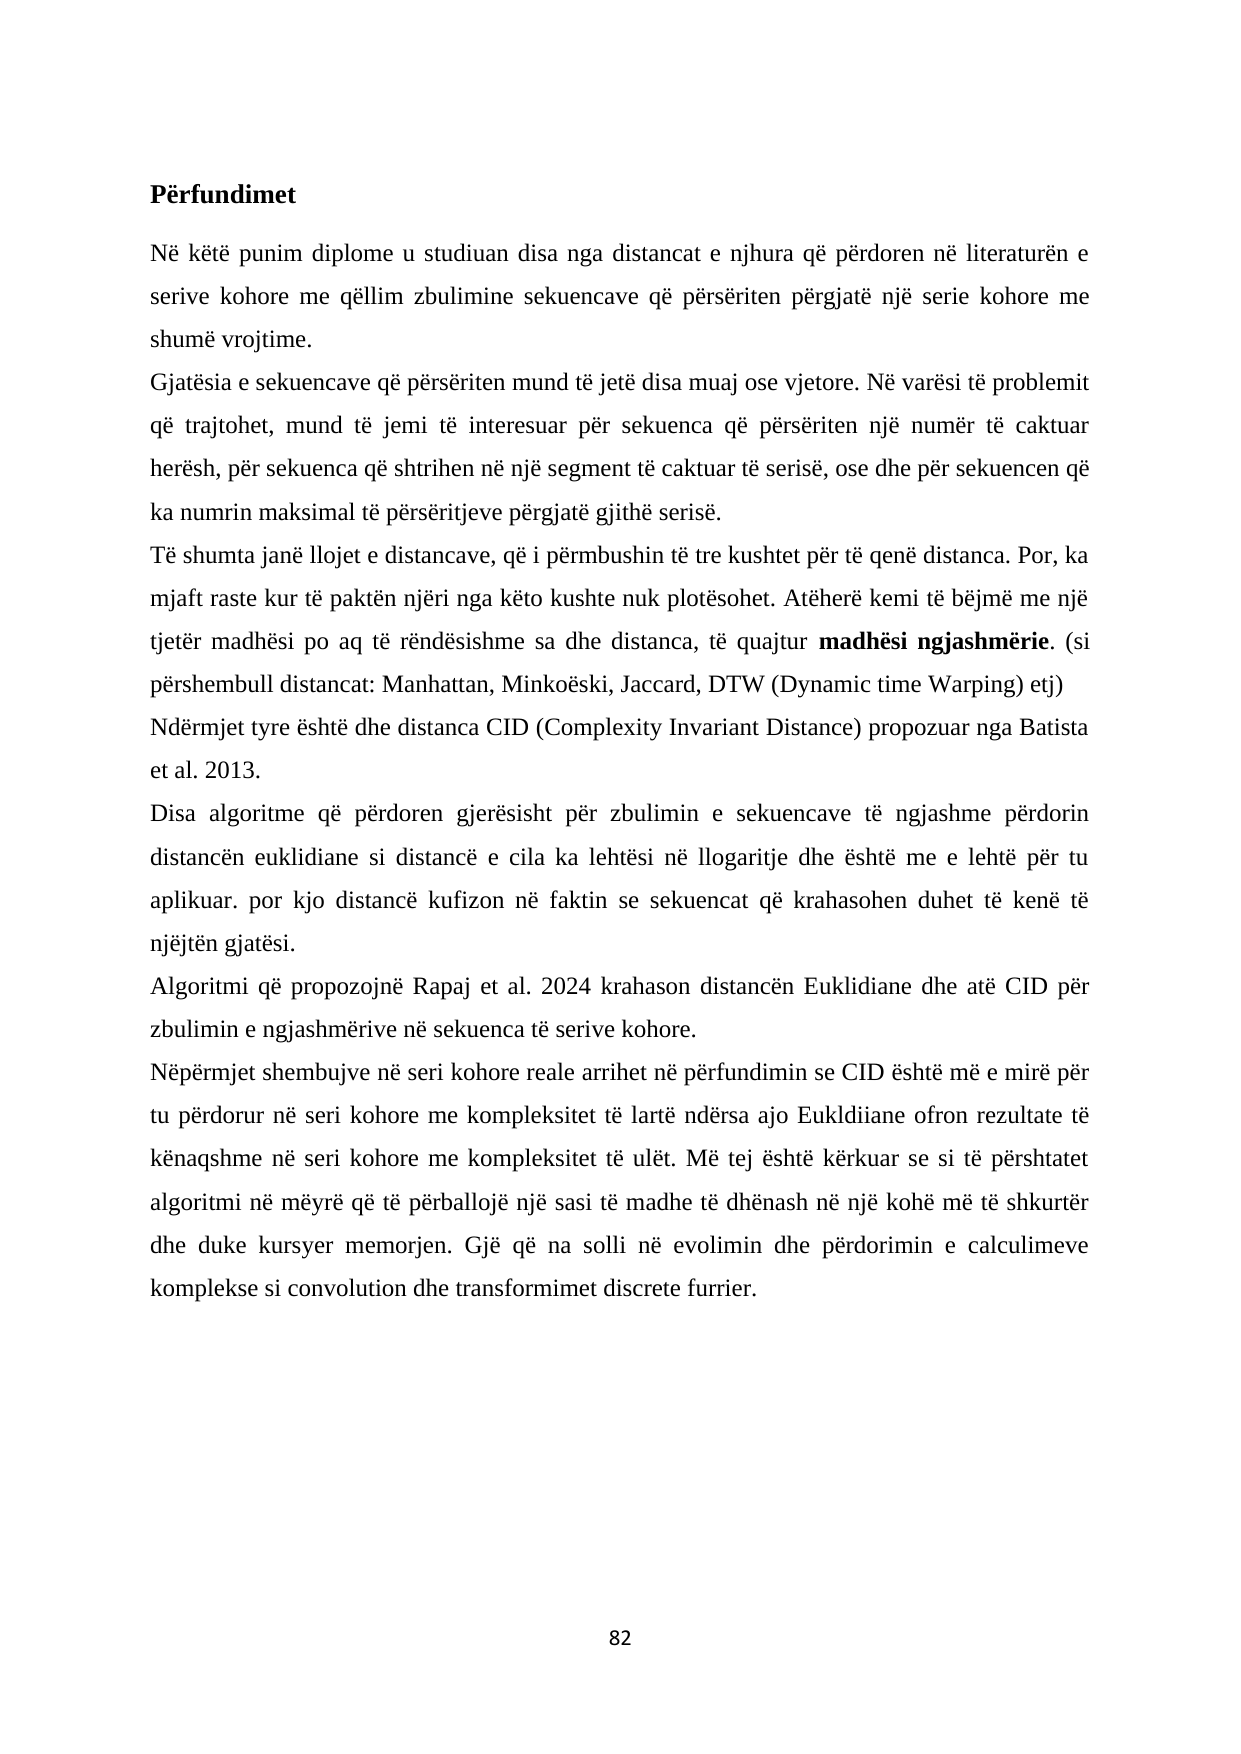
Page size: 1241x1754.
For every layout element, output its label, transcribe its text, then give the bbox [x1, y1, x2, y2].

text Ndërmjet tyre është dhe distanca CID (Complexity Invariant Distance) propozuar nga Batista et al. 2013. [150, 712, 1090, 784]
text Disa algoritme që përdoren gjerësisht për zbulimin e sekuencave të ngjashme përdorin distancën euklidiane si distancë e cila ka lehtësi në llogaritje dhe është me e lehtë për tu aplikuar. por kjo distancë kufizon në faktin se sekuencat që krahasohen duhet të kenë të njëjtën gjatësi. [150, 798, 1090, 957]
text Të shumta janë llojet e distancave, që i përmbushin të tre kushtet për të qenë distanca. Por, ka mjaft raste kur të paktën njëri nga këto kushte nuk plotësohet. Atëherë kemi të bëjmë me një tjetër madhësi po aq të rëndësishme sa dhe distanca, të quajtur madhësi ngjashmërie. (si përshembull distancat: Manhattan, Minkoëski, Jaccard, DTW (Dynamic time Warping) etj) [150, 540, 1090, 698]
text Nëpërmjet shembujve në seri kohore reale arrihet në përfundimin se CID është më e mirë për tu përdorur në seri kohore me kompleksitet të lartë ndërsa ajo Eukldiiane ofron rezultate të kënaqshme në seri kohore me kompleksitet të ulët. Më tej është kërkuar se si të përshtatet algoritmi në mëyrë që të përballojë një sasi të madhe të dhënash në një kohë më të shkurtër dhe duke kursyer memorjen. Gjë që na solli në evolimin dhe përdorimin e calculimeve komplekse si convolution dhe transformimet discrete furrier. [150, 1057, 1090, 1302]
text Algoritmi që propozojnë Rapaj et al. 2024 krahason distancën Euklidiane dhe atë CID për zbulimin e ngjashmërive në sekuenca të serive kohore. [150, 971, 1090, 1043]
text Gjatësia e sekuencave që përsëriten mund të jetë disa muaj ose vjetore. Në varësi të problemit që trajtohet, mund të jemi të interesuar për sekuenca që përsëriten një numër të caktuar herësh, për sekuenca që shtrihen në një segment të caktuar të serisë, ose dhe për sekuencen që ka numrin maksimal të përsëritjeve përgjatë gjithë serisë. [150, 367, 1090, 525]
text Në këtë punim diplome u studiuan disa nga distancat e njhura që përdoren në literaturën e serive kohore me qëllim zbulimine sekuencave që përsëriten përgjatë një serie kohore me shumë vrojtime. [150, 238, 1090, 353]
text Përfundimet [150, 178, 1090, 209]
